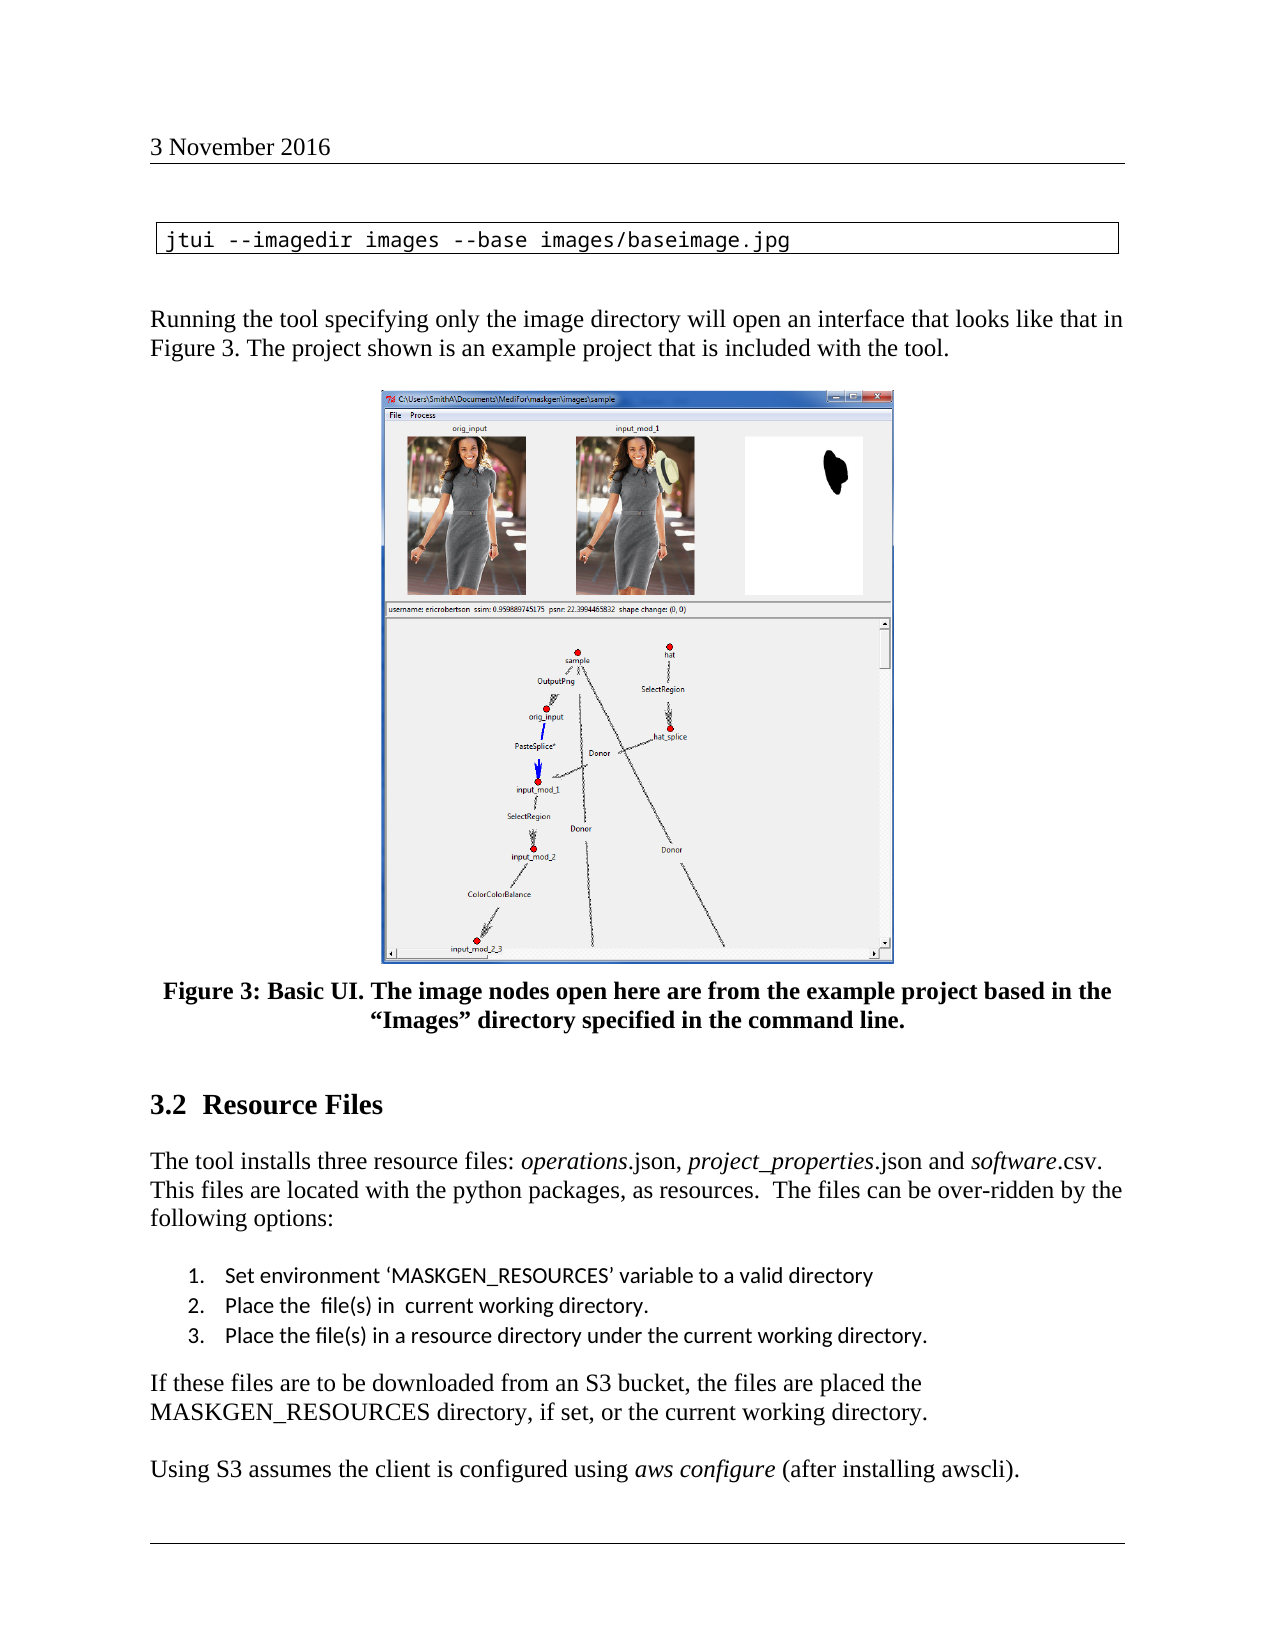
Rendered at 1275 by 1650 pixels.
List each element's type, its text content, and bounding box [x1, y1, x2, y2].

picture [381, 390, 894, 964]
text If these files are to be downloaded from an S3 bucket, the files are placed the MASKGEN_RESOURCES directory, if set, or the current working directory. [150, 1368, 1125, 1426]
text Using S3 assumes the client is configured using aws configure (after installing awscli). [150, 1454, 1125, 1483]
text jtui --imagedir images --base images/baseimage.jpg [157, 223, 1118, 253]
text Figure 3: Basic UI. The image nodes open here are from the example project based in the “Images” directory specified in the command line. [150, 976, 1125, 1034]
list Place the file(s) in current working directory. [187, 1291, 1125, 1319]
list Set environment ‘MASKGEN_RESOURCES’ variable to a valid directory [187, 1261, 1125, 1289]
list Place the file(s) in a resource directory under the current working directory. [187, 1321, 1125, 1349]
text Running the tool specifying only the image directory will open an interface that looks like that in Figure 3. The project shown is an example project that is included with the tool. [150, 304, 1125, 362]
text The tool installs three resource files: operations.json, project_properties.json and software.csv. This files are located with the python packages, as resources. The files can be over-ridden by the following options: [150, 1146, 1125, 1261]
subtitle Resource Files [150, 1087, 1125, 1121]
